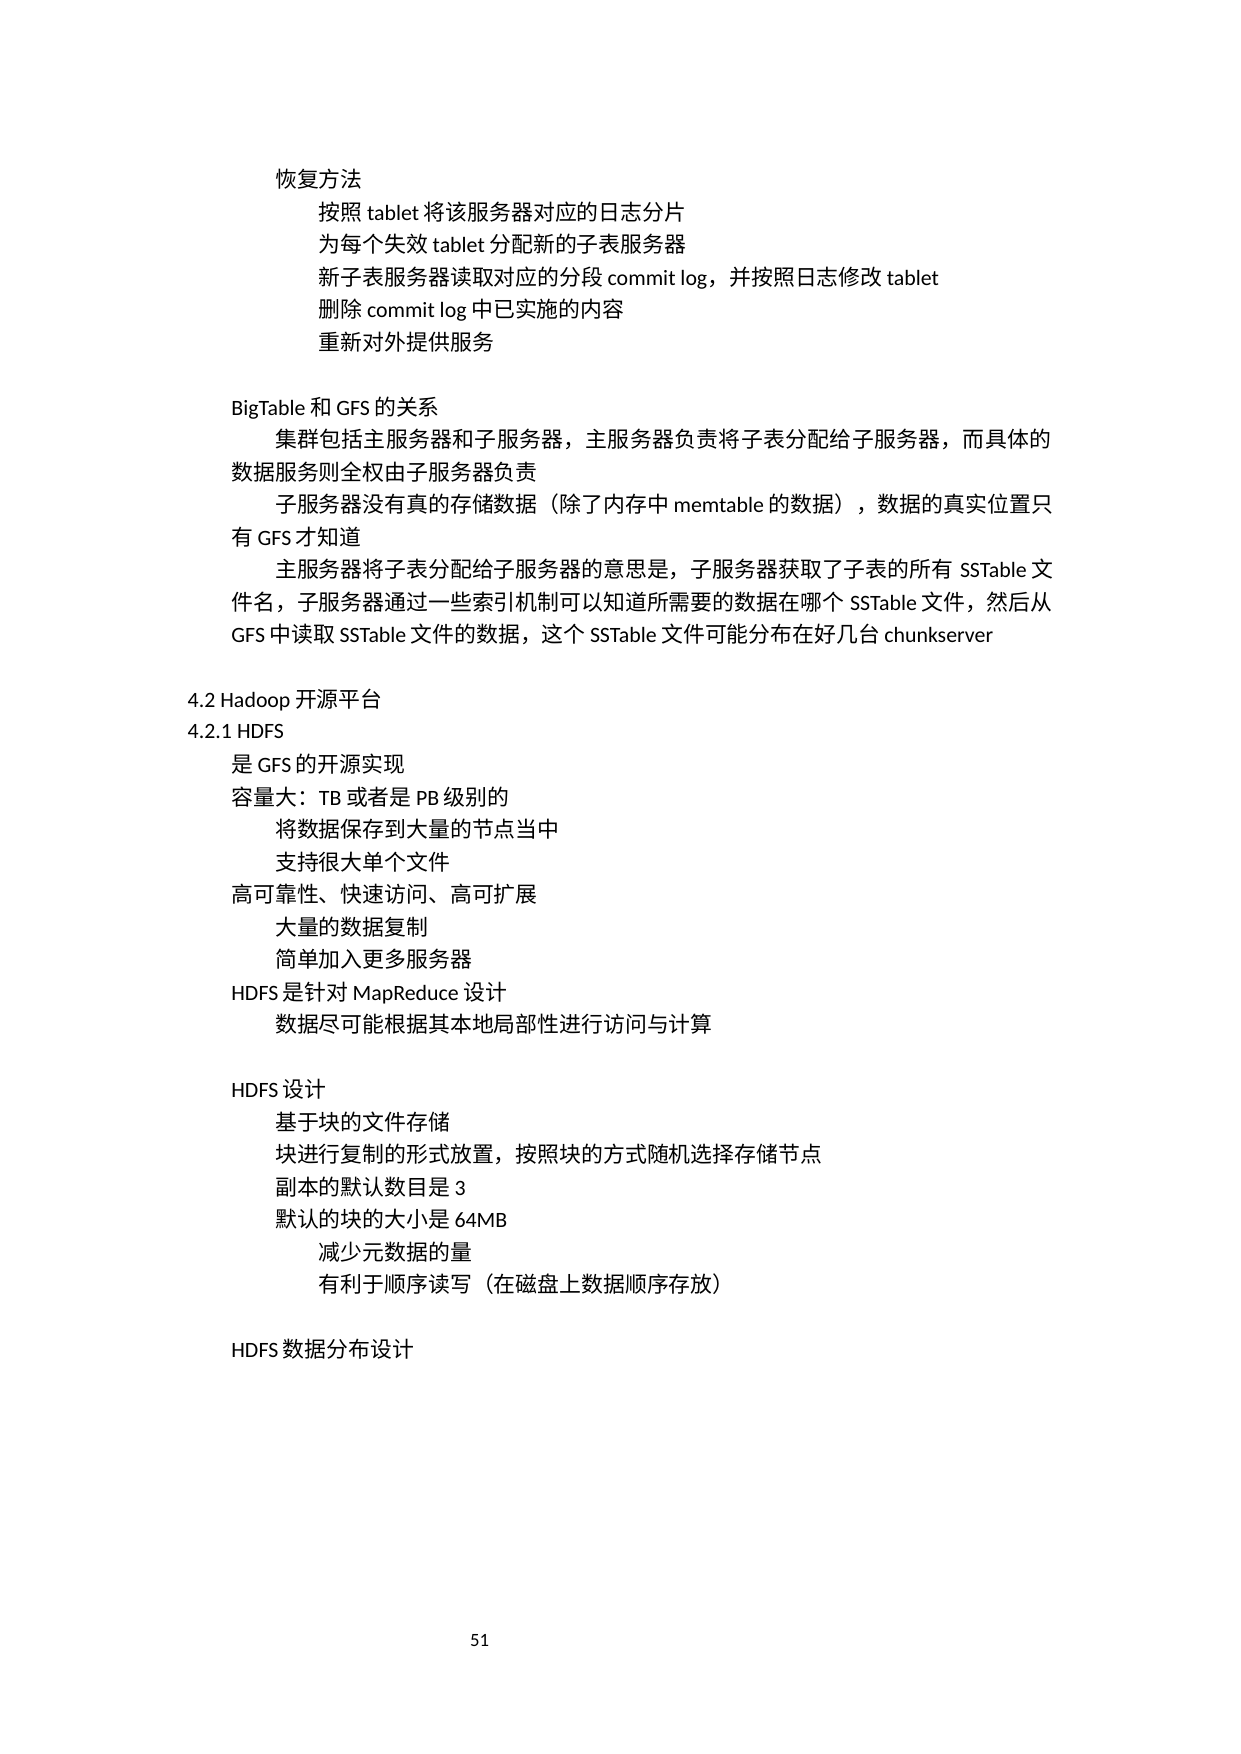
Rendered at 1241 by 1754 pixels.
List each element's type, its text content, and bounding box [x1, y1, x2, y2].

text 块进行复制的形式放置，按照块的方式随机选择存储节点 [231, 1137, 1053, 1169]
text 集群包括主服务器和子服务器，主服务器负责将子表分配给子服务器，而具体的数据服务则全权由子服务器负责 [231, 422, 1053, 487]
text HDFS数据分布设计 [187, 1332, 1053, 1364]
text 重新对外提供服务 [275, 324, 1053, 357]
text 支持很大单个文件 [231, 844, 1053, 877]
list Hadoop开源平台 [187, 682, 1053, 714]
text 大量的数据复制 [231, 909, 1053, 942]
text 高可靠性、快速访问、高可扩展 [187, 877, 1053, 909]
text 子服务器没有真的存储数据（除了内存中memtable的数据），数据的真实位置只有GFS才知道 [231, 487, 1053, 552]
text BigTable和GFS的关系 [187, 389, 1053, 422]
list HDFS [187, 714, 1053, 747]
text 容量大：TB或者是PB级别的 [187, 779, 1053, 812]
text 有利于顺序读写（在磁盘上数据顺序存放） [275, 1267, 1053, 1299]
text 将数据保存到大量的节点当中 [231, 812, 1053, 844]
text 数据尽可能根据其本地局部性进行访问与计算 [231, 1007, 1053, 1039]
text 按照tablet将该服务器对应的日志分片 [275, 194, 1053, 227]
text 删除commit log中已实施的内容 [275, 292, 1053, 324]
text 新子表服务器读取对应的分段commit log，并按照日志修改tablet [275, 259, 1053, 292]
text 恢复方法 [231, 162, 1053, 194]
text 简单加入更多服务器 [231, 942, 1053, 974]
text 减少元数据的量 [275, 1234, 1053, 1267]
text 是GFS的开源实现 [187, 747, 1053, 779]
text 主服务器将子表分配给子服务器的意思是，子服务器获取了子表的所有SSTable文件名，子服务器通过一些索引机制可以知道所需要的数据在哪个SSTable文件，然后从GFS中读取SSTable文件的数据，这个SSTable文件可能分布在好几台chunkserver [231, 552, 1053, 649]
text 默认的块的大小是64MB [231, 1202, 1053, 1234]
text 副本的默认数目是3 [231, 1169, 1053, 1202]
text 为每个失效tablet分配新的子表服务器 [275, 227, 1053, 259]
text 基于块的文件存储 [231, 1104, 1053, 1137]
text HDFS设计 [187, 1072, 1053, 1104]
text HDFS是针对MapReduce设计 [187, 974, 1053, 1007]
